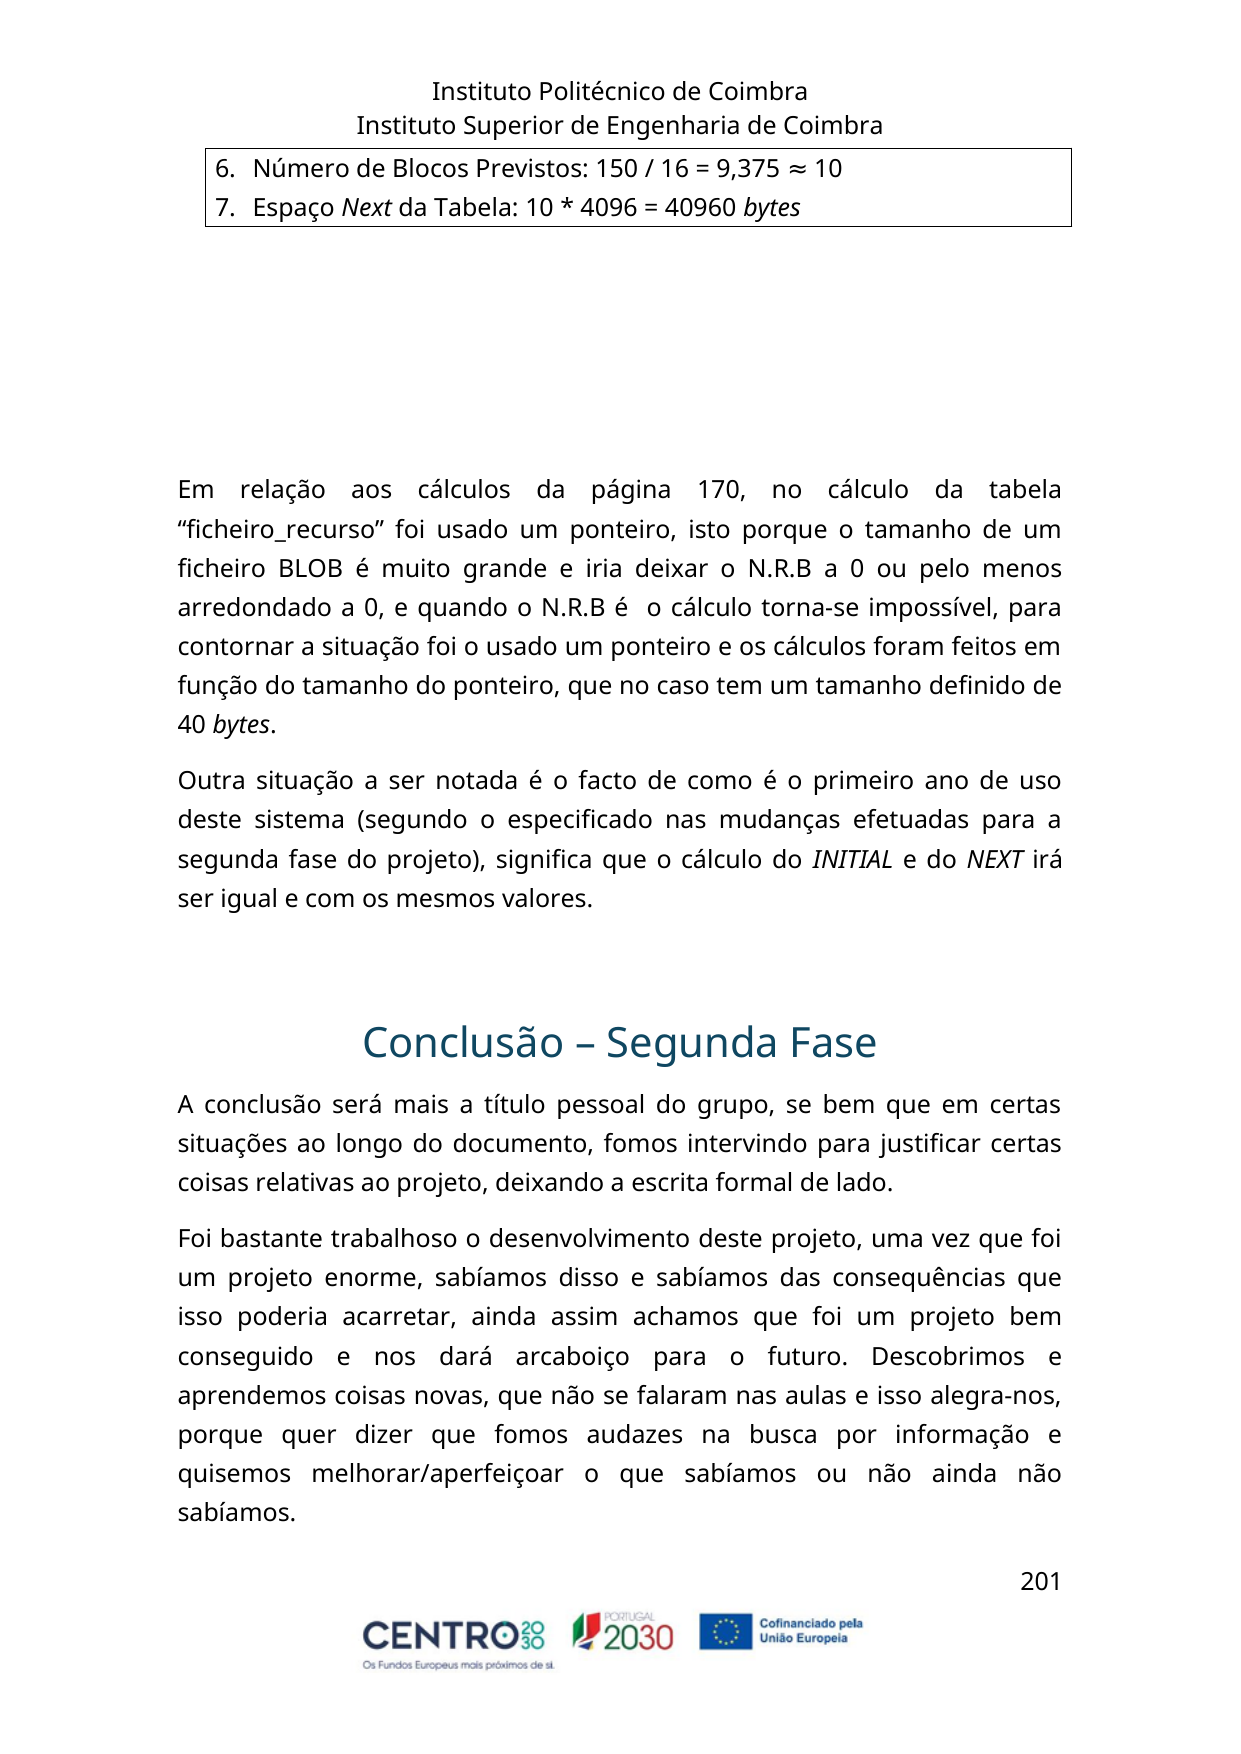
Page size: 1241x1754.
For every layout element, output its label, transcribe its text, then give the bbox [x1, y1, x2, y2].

list Espaço Next da Tabela: 10 * 4096 = 40960 bytes [206, 187, 1071, 226]
list Número de Blocos Previstos: 150 / 16 = 9,375 ≈ 10 [206, 149, 1071, 185]
subtitle Conclusão – Segunda Fase [177, 1013, 1063, 1070]
picture [349, 1597, 891, 1681]
text A conclusão será mais a título pessoal do grupo, se bem que em certas situações ao longo do documento, fomos intervindo para justificar certas coisas relativas ao projeto, deixando a escrita formal de lado. [177, 1087, 1063, 1199]
text Outra situação a ser notada é o facto de como é o primeiro ano de uso deste sistema (segundo o especificado nas mudanças efetuadas para a segunda fase do projeto), significa que o cálculo do INITIAL e do NEXT irá ser igual e com os mesmos valores. [177, 763, 1063, 914]
text Em relação aos cálculos da página 170, no cálculo da tabela “ficheiro_recurso” foi usado um ponteiro, isto porque o tamanho de um ficheiro BLOB é muito grande e iria deixar o N.R.B a 0 ou pelo menos arredondado a 0, e quando o N.R.B é o cálculo torna-se impossível, para contornar a situação foi o usado um ponteiro e os cálculos foram feitos em função do tamanho do ponteiro, que no caso tem um tamanho definido de 40 bytes. [177, 472, 1063, 741]
text Foi bastante trabalhoso o desenvolvimento deste projeto, uma vez que foi um projeto enorme, sabíamos disso e sabíamos das consequências que isso poderia acarretar, ainda assim achamos que foi um projeto bem conseguido e nos dará arcaboiço para o futuro. Descobrimos e aprendemos coisas novas, que não se falaram nas aulas e isso alegra-nos, porque quer dizer que fomos audazes na busca por informação e quisemos melhorar/aperfeiçoar o que sabíamos ou não ainda não sabíamos. [177, 1221, 1063, 1529]
